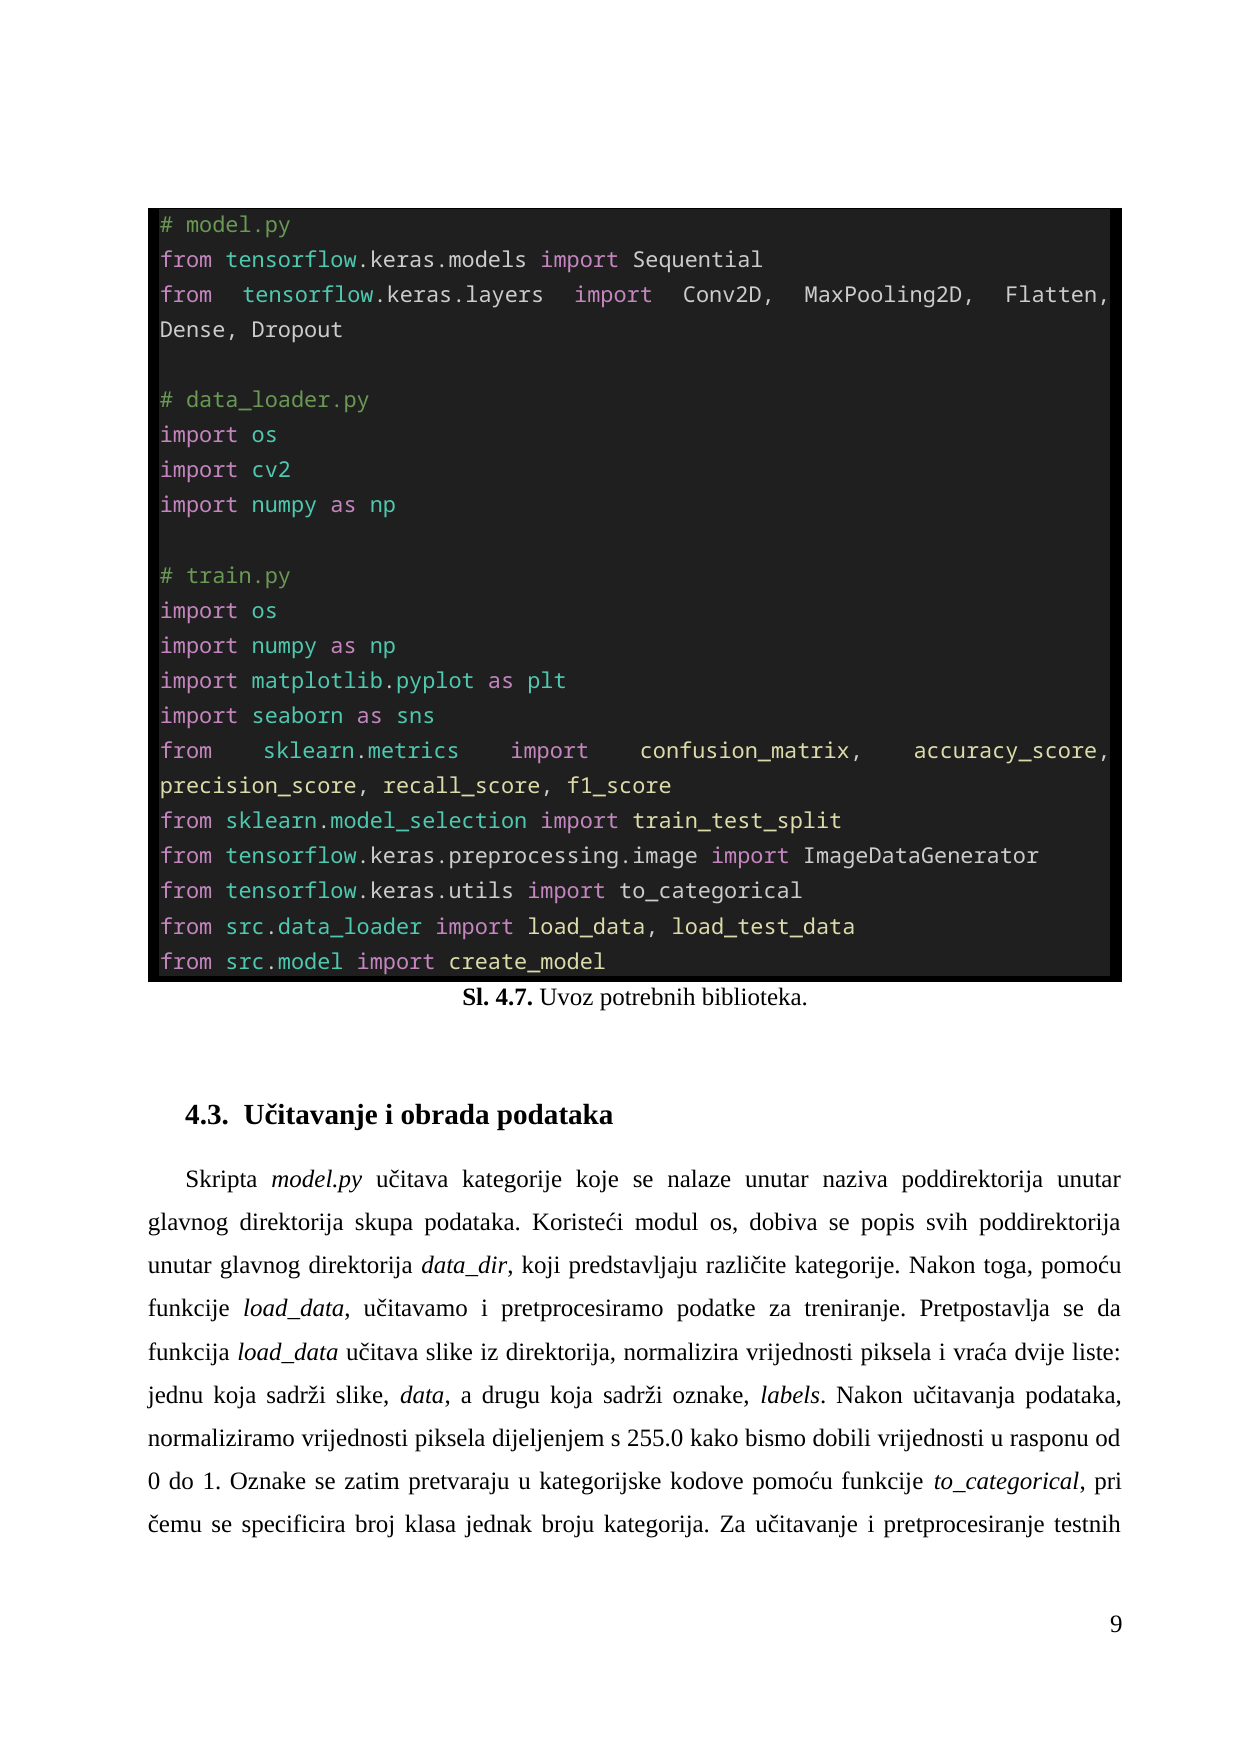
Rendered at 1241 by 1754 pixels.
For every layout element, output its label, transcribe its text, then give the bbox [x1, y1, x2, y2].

table_header # model.py from tensorflow.keras.models import Sequential from tensorflow.keras.layers import Conv2D, MaxPooling2D, Flatten, Dense, Dropout # data_loader.py import os import cv2 import numpy as np # train.py import os import numpy as np import matplotlib.pyplot as plt import seaborn as sns from sklearn.metrics import confusion_matrix, accuracy_score, precision_score, recall_score, f1_score from sklearn.model_selection import train_test_split from tensorflow.keras.preprocessing.image import ImageDataGenerator from tensorflow.keras.utils import to_categorical from src.data_loader import load_data, load_test_data from src.model import create_model [149, 209, 1121, 981]
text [148, 1164, 1122, 1538]
subtitle Učitavanje i obrada podataka [185, 1097, 1122, 1131]
